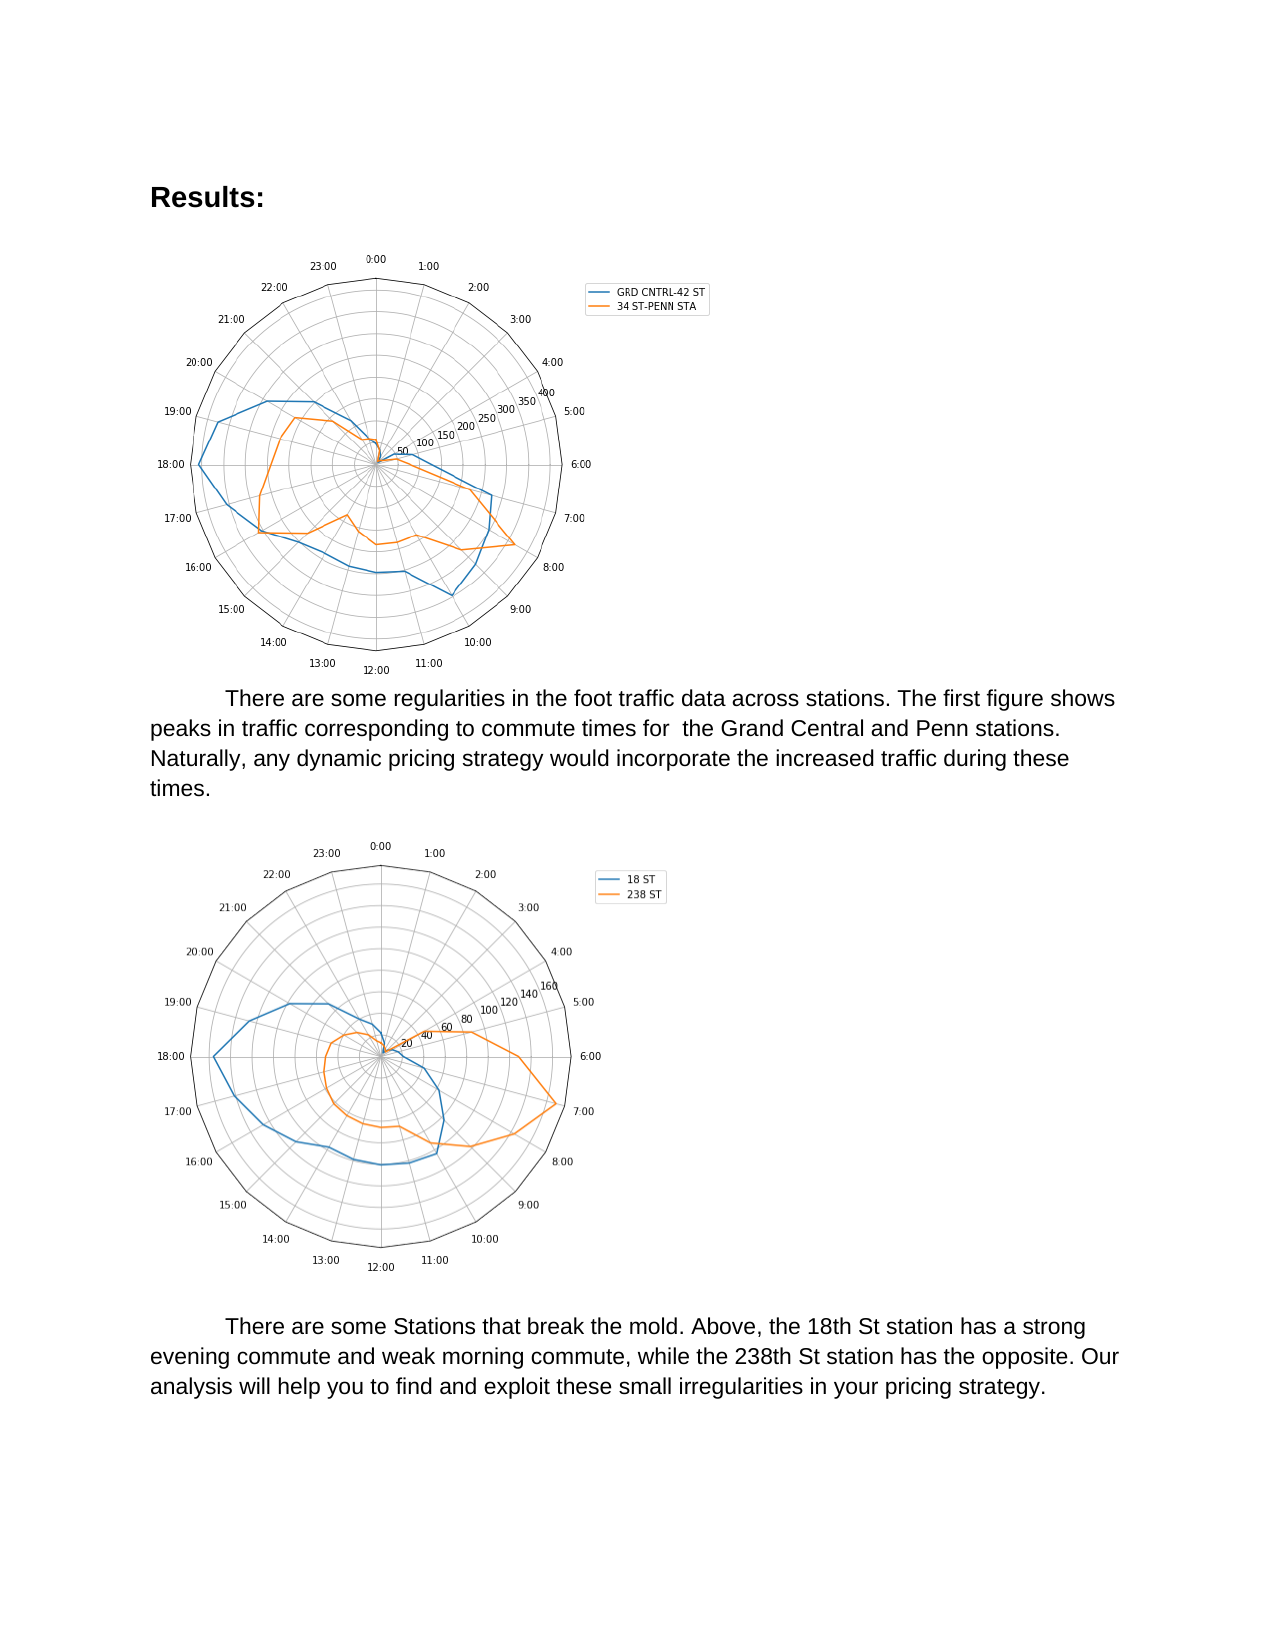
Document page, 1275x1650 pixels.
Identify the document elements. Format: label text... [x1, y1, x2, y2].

text There are some Stations that break the mold. Above, the 18th St station has a strong evening commute and weak morning commute, while the 238th St station has the opposite. Our analysis will help you to find and exploit these small irregularities in your pricing strategy. [150, 1313, 1125, 1400]
text Results: [150, 180, 1125, 214]
picture [150, 248, 715, 681]
picture [150, 835, 672, 1279]
text There are some regularities in the foot traffic data across stations. The first figure shows peaks in traffic corresponding to commute times for the Grand Central and Penn stations. Naturally, any dynamic pricing strategy would incorporate the increased traffic during these times. [150, 685, 1125, 802]
